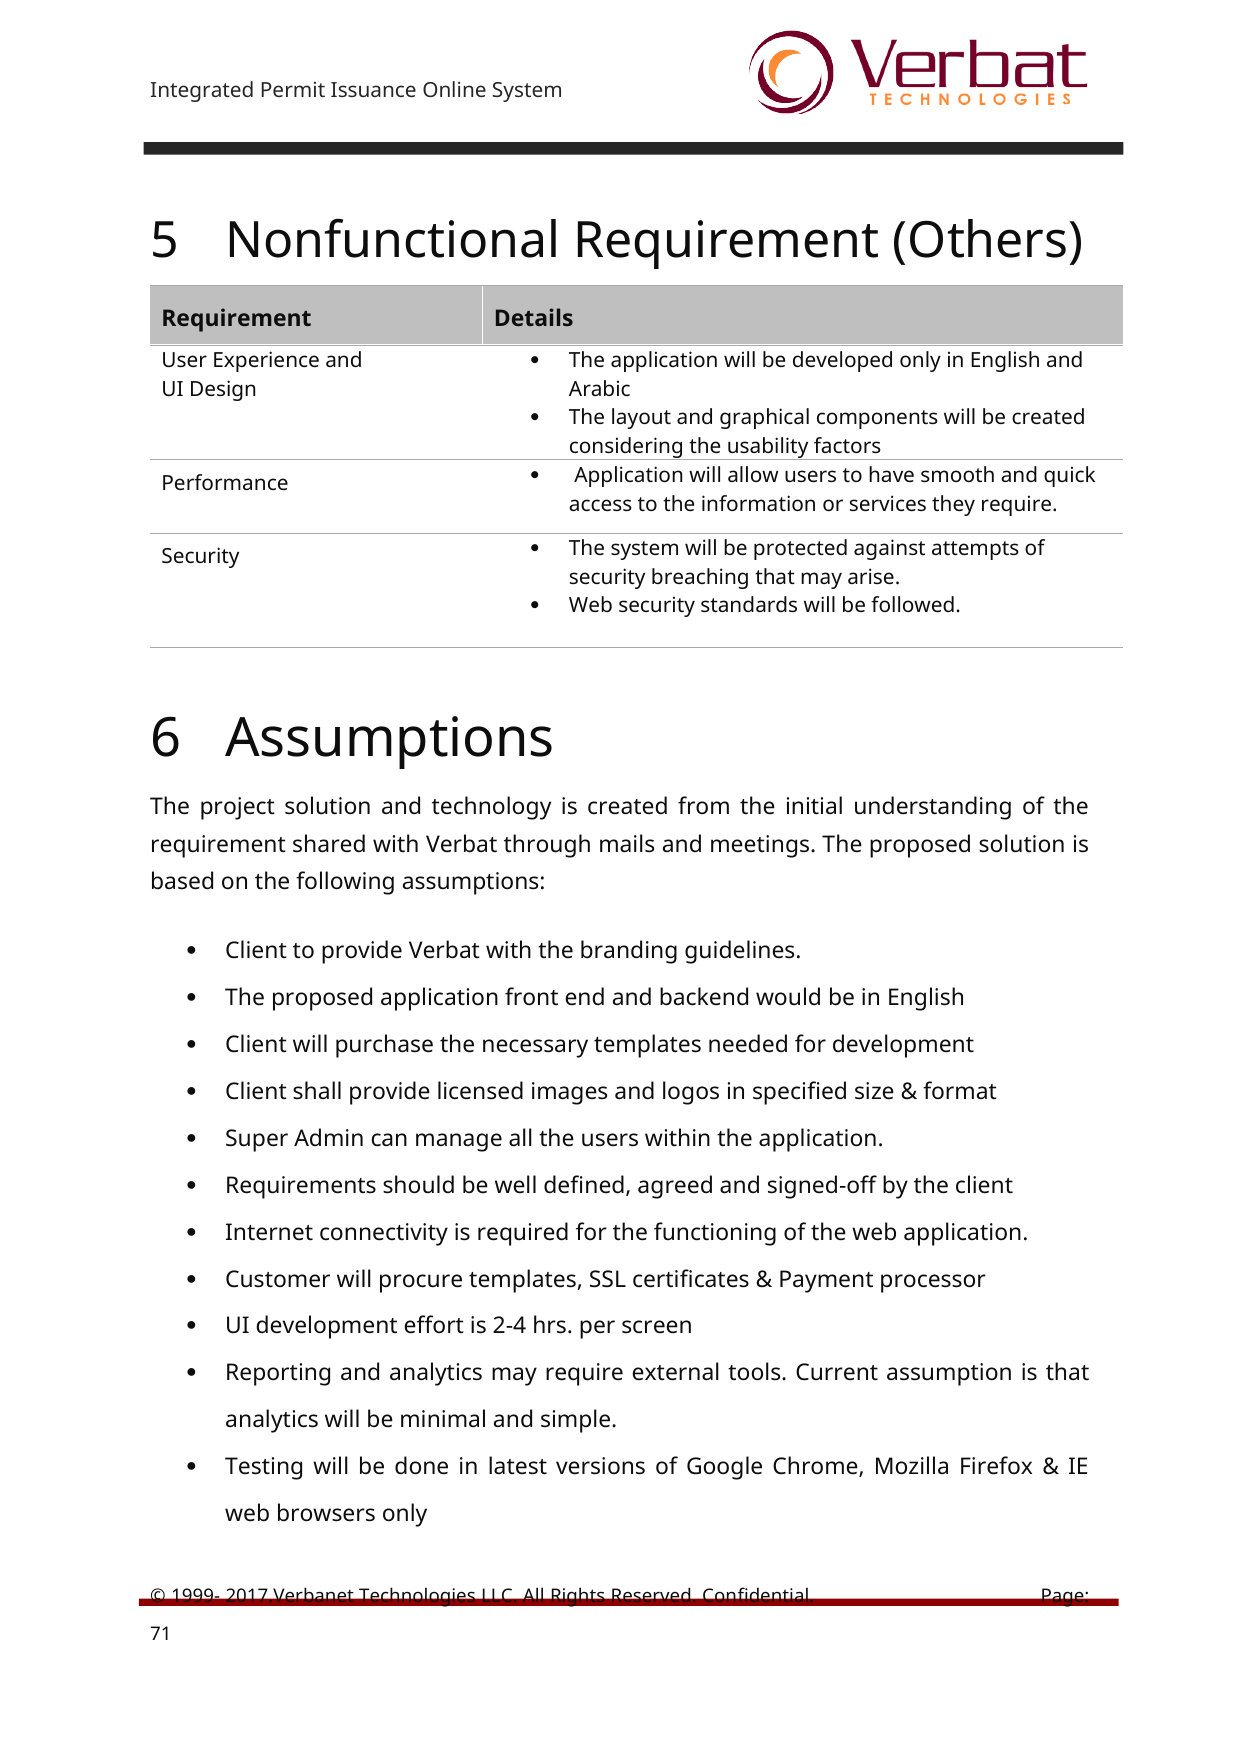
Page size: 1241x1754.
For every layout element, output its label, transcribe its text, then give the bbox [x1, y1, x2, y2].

table_cell Performance [150, 460, 482, 532]
subtitle Nonfunctional Requirement (Others) [150, 204, 1090, 272]
list Super Admin can manage all the users within the application. [187, 1122, 1090, 1153]
table_cell The application will be developed only in English and Arabic The layout and graphical components will be created considering the usability factors [483, 346, 1123, 459]
list Reporting and analytics may require external tools. Current assumption is that analytics will be minimal and simple. [187, 1356, 1090, 1434]
list Requirements should be well defined, agreed and signed-off by the client [187, 1169, 1090, 1200]
subtitle Assumptions [150, 698, 1090, 772]
picture [745, 26, 1089, 114]
table_header Requirement [150, 286, 482, 344]
list UI development effort is 2-4 hrs. per screen [187, 1309, 1090, 1341]
table_header Details [483, 286, 1123, 344]
list Client shall provide licensed images and logos in specified size & format [187, 1075, 1090, 1106]
table_cell User Experience and UI Design [150, 346, 482, 459]
list Customer will procure templates, SSL certificates & Payment processor [187, 1263, 1090, 1294]
list Internet connectivity is required for the functioning of the web application. [187, 1216, 1090, 1247]
table_cell Application will allow users to have smooth and quick access to the information or services they require. [483, 460, 1123, 532]
list Client to provide Verbat with the branding guidelines. [187, 934, 1090, 966]
list Client will purchase the necessary templates needed for development [187, 1028, 1090, 1059]
text The project solution and technology is created from the initial understanding of the requirement shared with Verbat through mails and meetings. The proposed solution is based on the following assumptions: [150, 784, 1090, 897]
list Testing will be done in latest versions of Google Chrome, Mozilla Firefox & IE web browsers only [187, 1450, 1090, 1528]
list The proposed application front end and backend would be in English [187, 981, 1090, 1013]
table_cell The system will be protected against attempts of security breaching that may arise. Web security standards will be followed. [483, 534, 1123, 647]
table_cell Security [150, 534, 482, 647]
